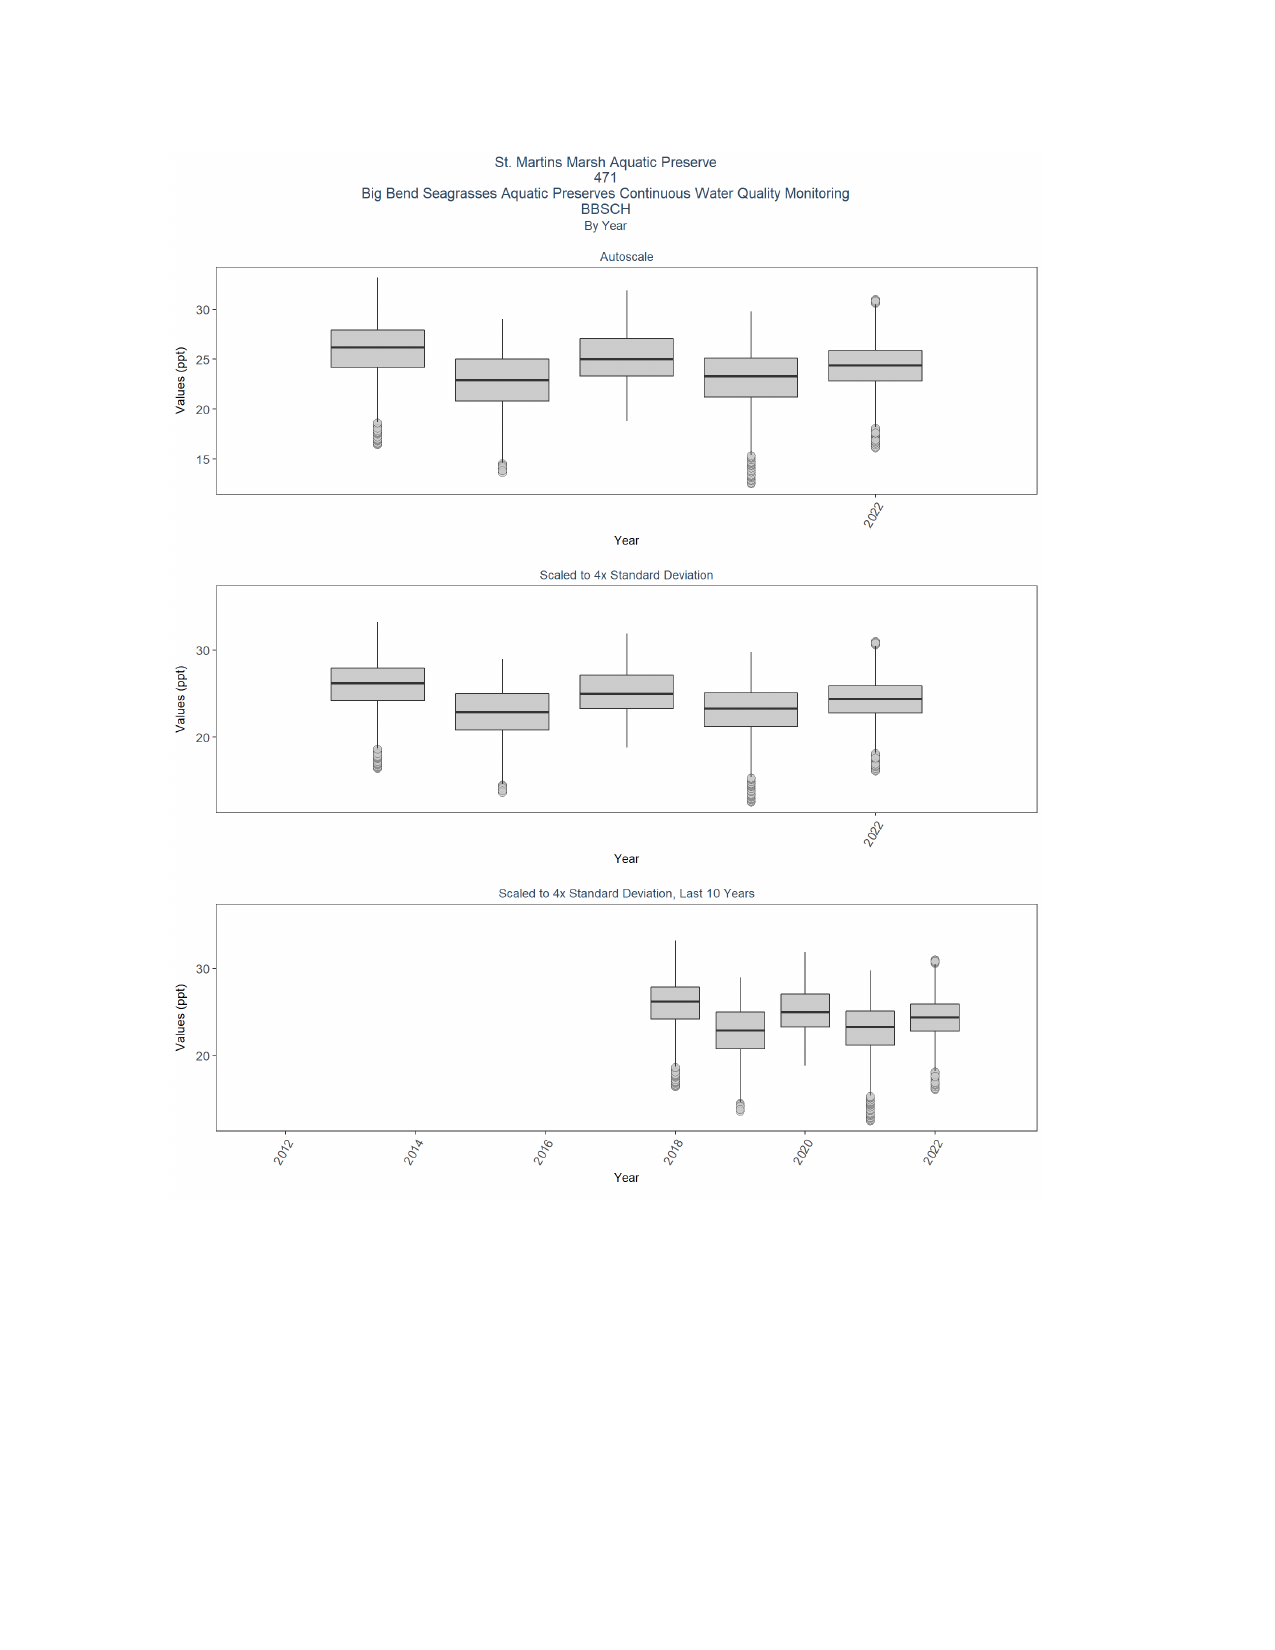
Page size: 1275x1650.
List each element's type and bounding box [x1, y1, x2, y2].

picture [168, 150, 1044, 1200]
